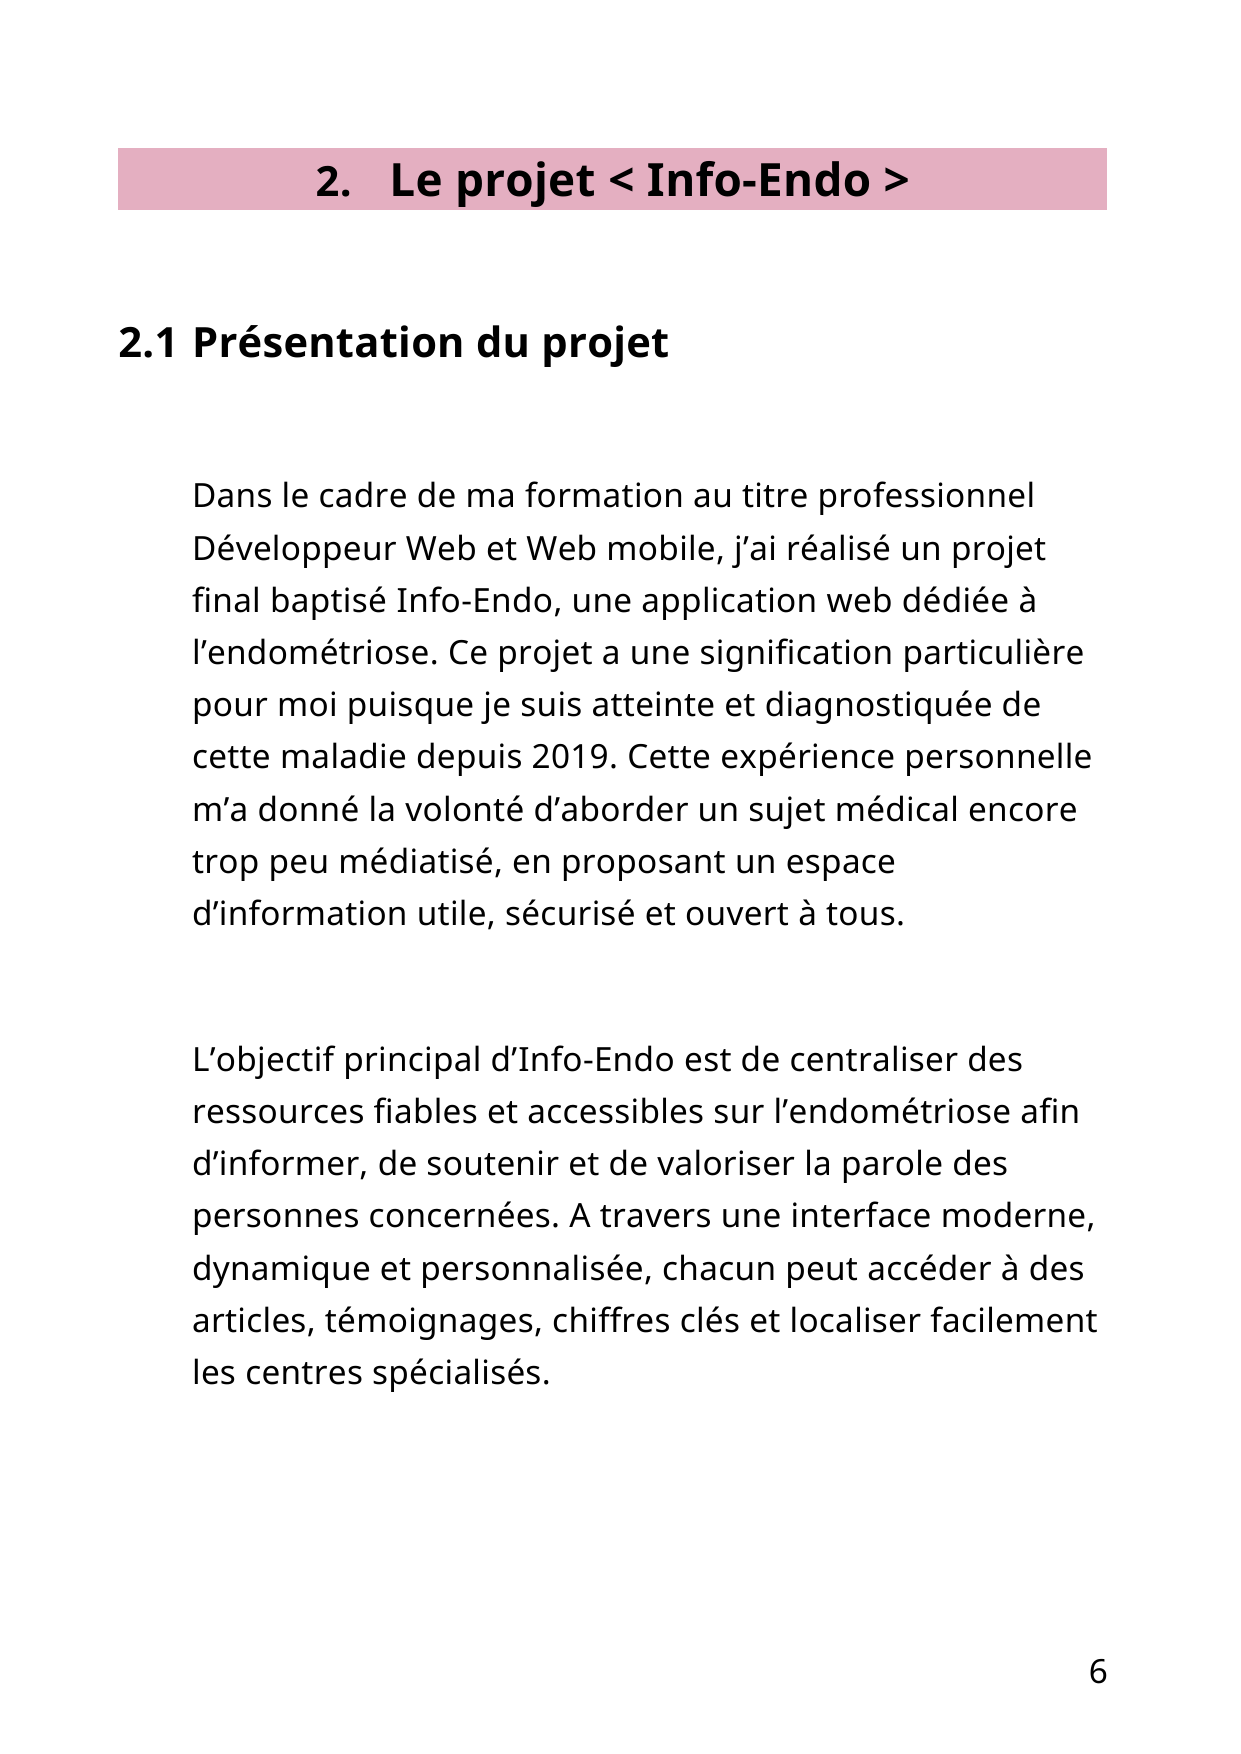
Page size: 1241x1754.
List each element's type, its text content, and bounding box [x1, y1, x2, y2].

text L’objectif principal d’Info-Endo est de centraliser des ressources fiables et accessibles sur l’endométriose afin d’informer, de soutenir et de valoriser la parole des personnes concernées. A travers une interface moderne, dynamique et personnalisée, chacun peut accéder à des articles, témoignages, chiffres clés et localiser facilement les centres spécialisés. [192, 1036, 1107, 1394]
text Dans le cadre de ma formation au titre professionnel Développeur Web et Web mobile, j’ai réalisé un projet final baptisé Info-Endo, une application web dédiée à l’endométriose. Ce projet a une signification particulière pour moi puisque je suis atteinte et diagnostiquée de cette maladie depuis 2019. Cette expérience personnelle m’a donné la volonté d’aborder un sujet médical encore trop peu médiatisé, en proposant un espace d’information utile, sécurisé et ouvert à tous. [192, 472, 1107, 935]
list Présentation du projet [118, 313, 1107, 370]
list Le projet < Info-Endo > [118, 148, 1107, 210]
